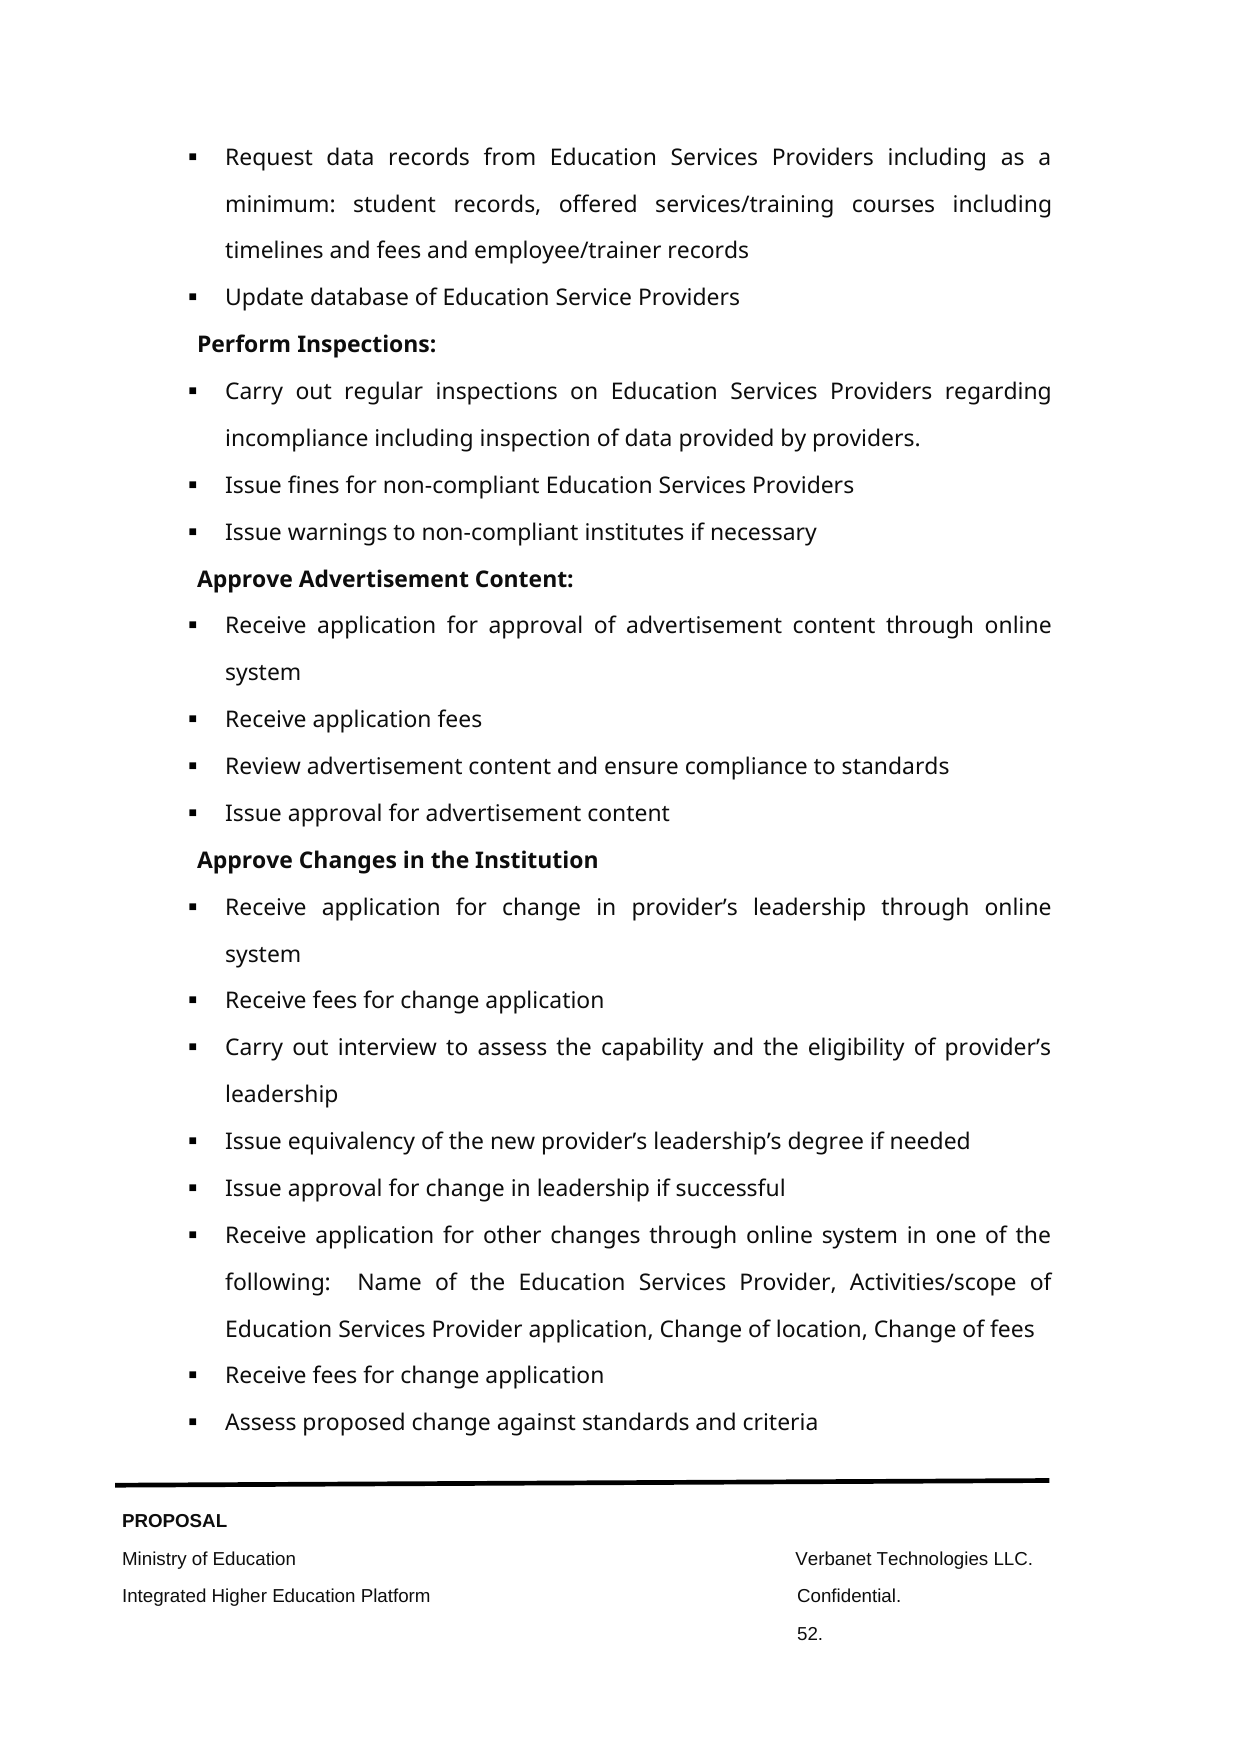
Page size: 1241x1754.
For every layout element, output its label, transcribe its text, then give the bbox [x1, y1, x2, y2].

list Receive application for approval of advertisement content through online system [187, 609, 1053, 687]
list Approve Changes in the Institution [197, 844, 1053, 875]
list Receive application for other changes through online system in one of the following: Name of the Education Services Provider, Activities/scope of Education Services Provider application, Change of location, Change of fees [187, 1219, 1053, 1344]
list Issue equivalency of the new provider’s leadership’s degree if needed [187, 1125, 1053, 1156]
list Receive fees for change application [187, 984, 1053, 1016]
list Update database of Education Service Providers [187, 281, 1053, 312]
list Review advertisement content and ensure compliance to standards [187, 750, 1053, 781]
list Carry out regular inspections on Education Services Providers regarding incompliance including inspection of data provided by providers. [187, 375, 1053, 453]
list Receive fees for change application [187, 1359, 1053, 1391]
list Receive application fees [187, 703, 1053, 734]
list Issue approval for change in leadership if successful [187, 1172, 1053, 1203]
list Carry out interview to assess the capability and the eligibility of provider’s leadership [187, 1031, 1053, 1109]
list Receive application for change in provider’s leadership through online system [187, 891, 1053, 969]
list Issue fines for non-compliant Education Services Providers [187, 469, 1053, 500]
list Approve Advertisement Content: [197, 562, 1053, 594]
list Assess proposed change against standards and criteria [187, 1406, 1053, 1437]
list Issue warnings to non-compliant institutes if necessary [187, 516, 1053, 547]
list Perform Inspections: [197, 328, 1053, 359]
list Issue approval for advertisement content [187, 797, 1053, 828]
list Request data records from Education Services Providers including as a minimum: student records, offered services/training courses including timelines and fees and employee/trainer records [187, 141, 1053, 266]
